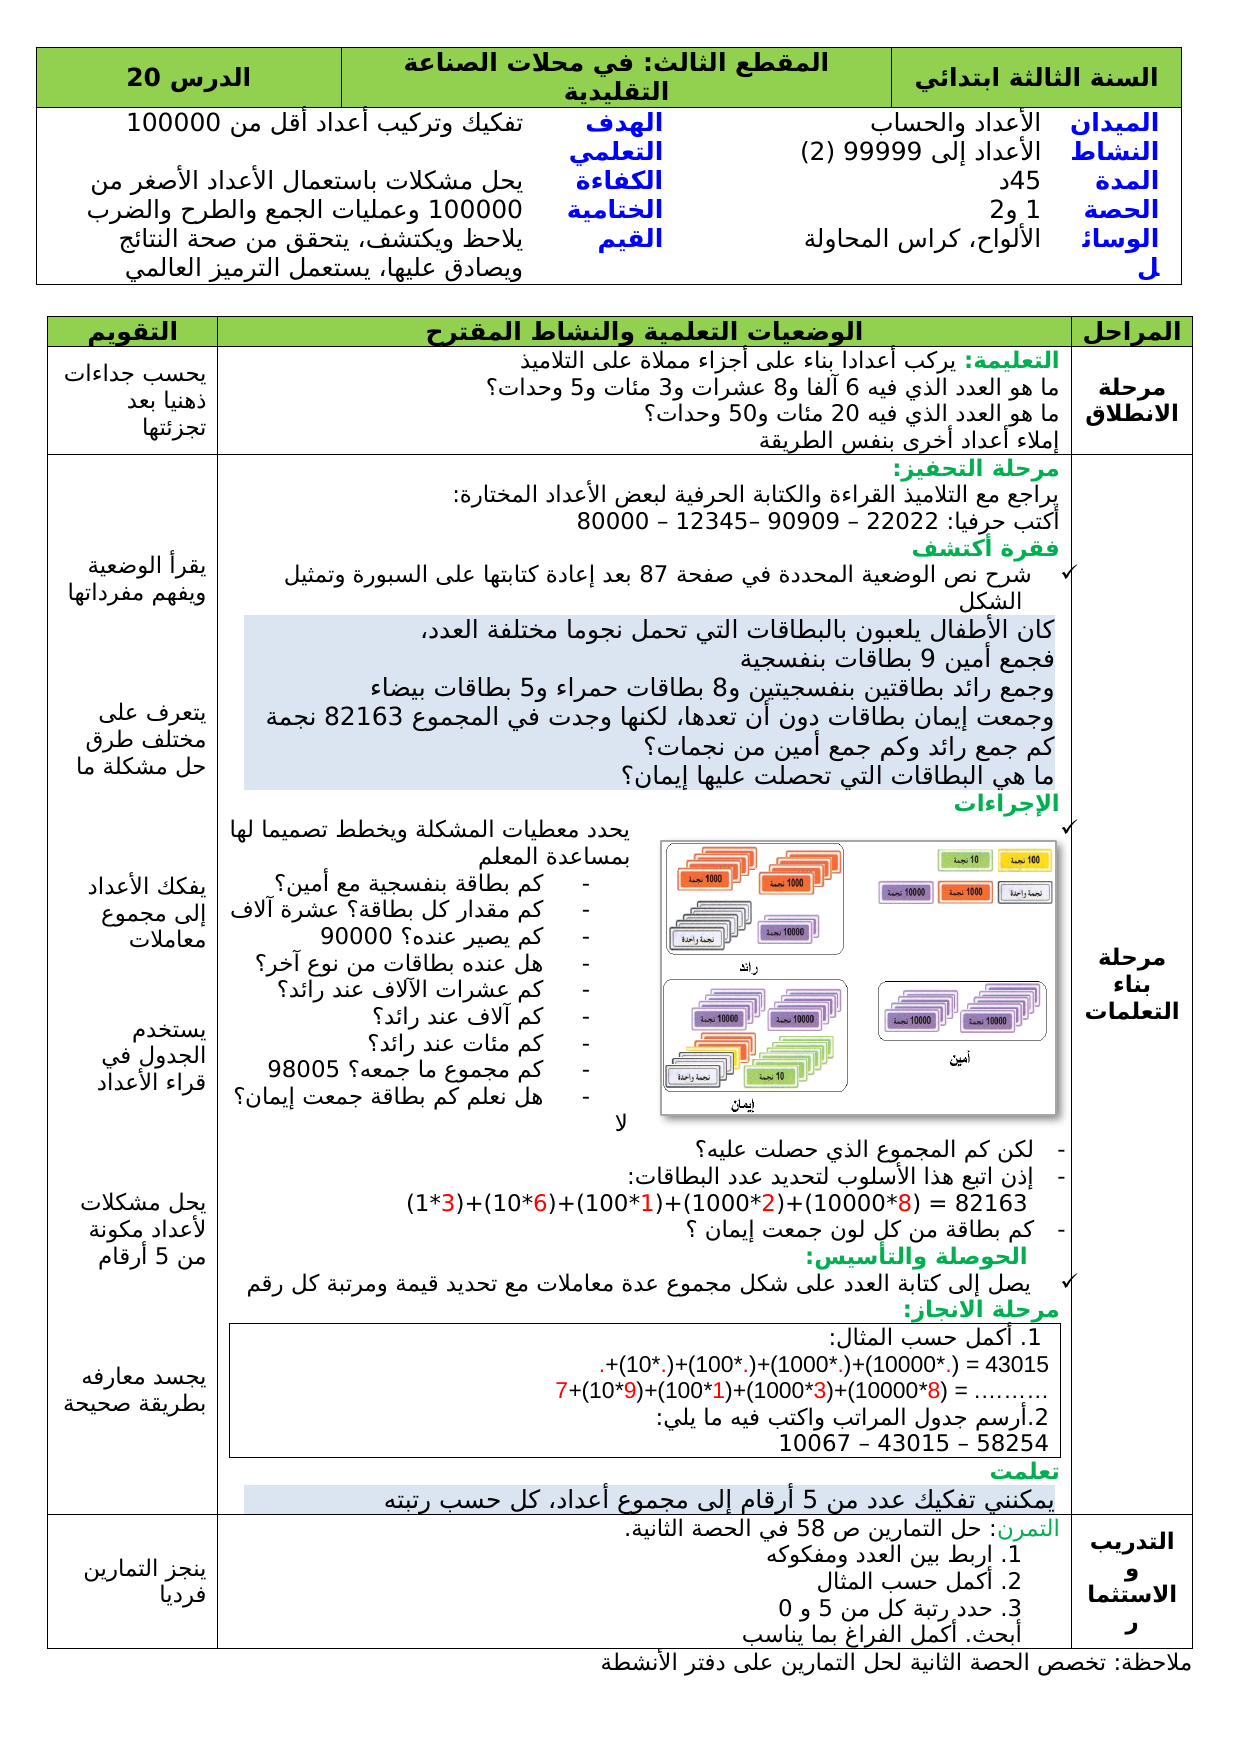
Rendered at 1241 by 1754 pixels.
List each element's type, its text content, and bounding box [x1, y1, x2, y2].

table_cell ينجز التمارين فرديا [48, 1515, 217, 1648]
table_cell التمرن: حل التمارين ص 58 في الحصة الثانية. 1. اربط بين العدد ومفكوكه 2. أكمل حسب المثال 3. حدد رتبة كل من 5 و 0 أبحث. أكمل الفراغ بما يناسب [218, 1515, 1071, 1648]
table_cell [686, 108, 1181, 284]
table_header الوضعيات التعلمية والنشاط المقترح [218, 317, 1071, 346]
table_cell يقرأ الوضعية ويفهم مفرداتها يتعرف على مختلف طرق حل مشكلة ما يفكك الأعداد إلى مجموع معاملات يستخدم الجدول في قراء الأعداد يحل مشكلات لأعداد مكونة من 5 أرقام يجسد معارفه بطريقة صحيحة [48, 455, 217, 1514]
picture [662, 842, 1055, 1114]
table_cell [37, 108, 686, 284]
table_header التقويم [48, 317, 217, 346]
table_header السنة الثالثة ابتدائي [892, 48, 1181, 107]
table_cell التعليمة: يركب أعدادا بناء على أجزاء مملاة على التلاميذ ما هو العدد الذي فيه 6 آلفا و8 عشرات و3 مئات و5 وحدات؟ ما هو العدد الذي فيه 20 مئات و50 وحدات؟ إملاء أعداد أخرى بنفس الطريقة [218, 347, 1071, 454]
table_header المراحل [1072, 317, 1192, 346]
table_cell مرحلة بناء التعلمات [1072, 455, 1192, 1514]
table_header الدرس 20 [37, 48, 341, 107]
table_cell مرحلة الانطلاق [1072, 347, 1192, 454]
table_cell مرحلة التحفيز: يراجع مع التلاميذ القراءة والكتابة الحرفية لبعض الأعداد المختارة: أكتب حرفيا: 22022 – 90909 –12345 – 80000 فقرة أكتشف شرح نص الوضعية المحددة في صفحة 87 بعد إعادة كتابتها على السبورة وتمثيل الشكل كان الأطفال يلعبون بالبطاقات التي تحمل نجوما مختلفة العدد، فجمع أمين 9 بطاقات بنفسجية وجمع رائد بطاقتين بنفسجيتين و8 بطاقات حمراء و5 بطاقات بيضاء وجمعت إيمان بطاقات دون أن تعدها، لكنها وجدت في المجموع 82163 نجمة كم جمع رائد وكم جمع أمين من نجمات؟ ما هي البطاقات التي تحصلت عليها إيمان؟ الإجراءات يحدد معطيات المشكلة ويخطط تصميما لها بمساعدة المعلم كم بطاقة بنفسجية مع أمين؟ كم مقدار كل بطاقة؟ عشرة آلاف كم يصير عنده؟ 90000 هل عنده بطاقات من نوع آخر؟ كم عشرات الآلاف عند رائد؟ كم آلاف عند رائد؟ كم مئات عند رائد؟ كم مجموع ما جمعه؟ 98005 هل نعلم كم بطاقة جمعت إيمان؟ لا لكن كم المجموع الذي حصلت عليه؟ إذن اتبع هذا الأسلوب لتحديد عدد البطاقات: 82163 = (8*10000)+(2*1000)+(1*100)+(6*10)+(3*1) كم بطاقة من كل لون جمعت إيمان ؟ الحوصلة والتأسيس: يصل إلى كتابة العدد على شكل مجموع عدة معاملات مع تحديد قيمة ومرتبة كل رقم مرحلة الانجاز: تعلمت يمكنني تفكيك عدد من 5 أرقام إلى مجموع أعداد، كل حسب رتبته [218, 455, 1071, 1514]
table_header المقطع الثالث: في محلات الصناعة التقليدية [342, 48, 891, 107]
table_cell يحسب جداءات ذهنيا بعد تجزئتها [48, 347, 217, 454]
text ملاحظة: تخصص الحصة الثانية لحل التمارين على دفتر الأنشطة [47, 1649, 1193, 1676]
table_cell التدريب و الاستثمار [1072, 1515, 1192, 1648]
